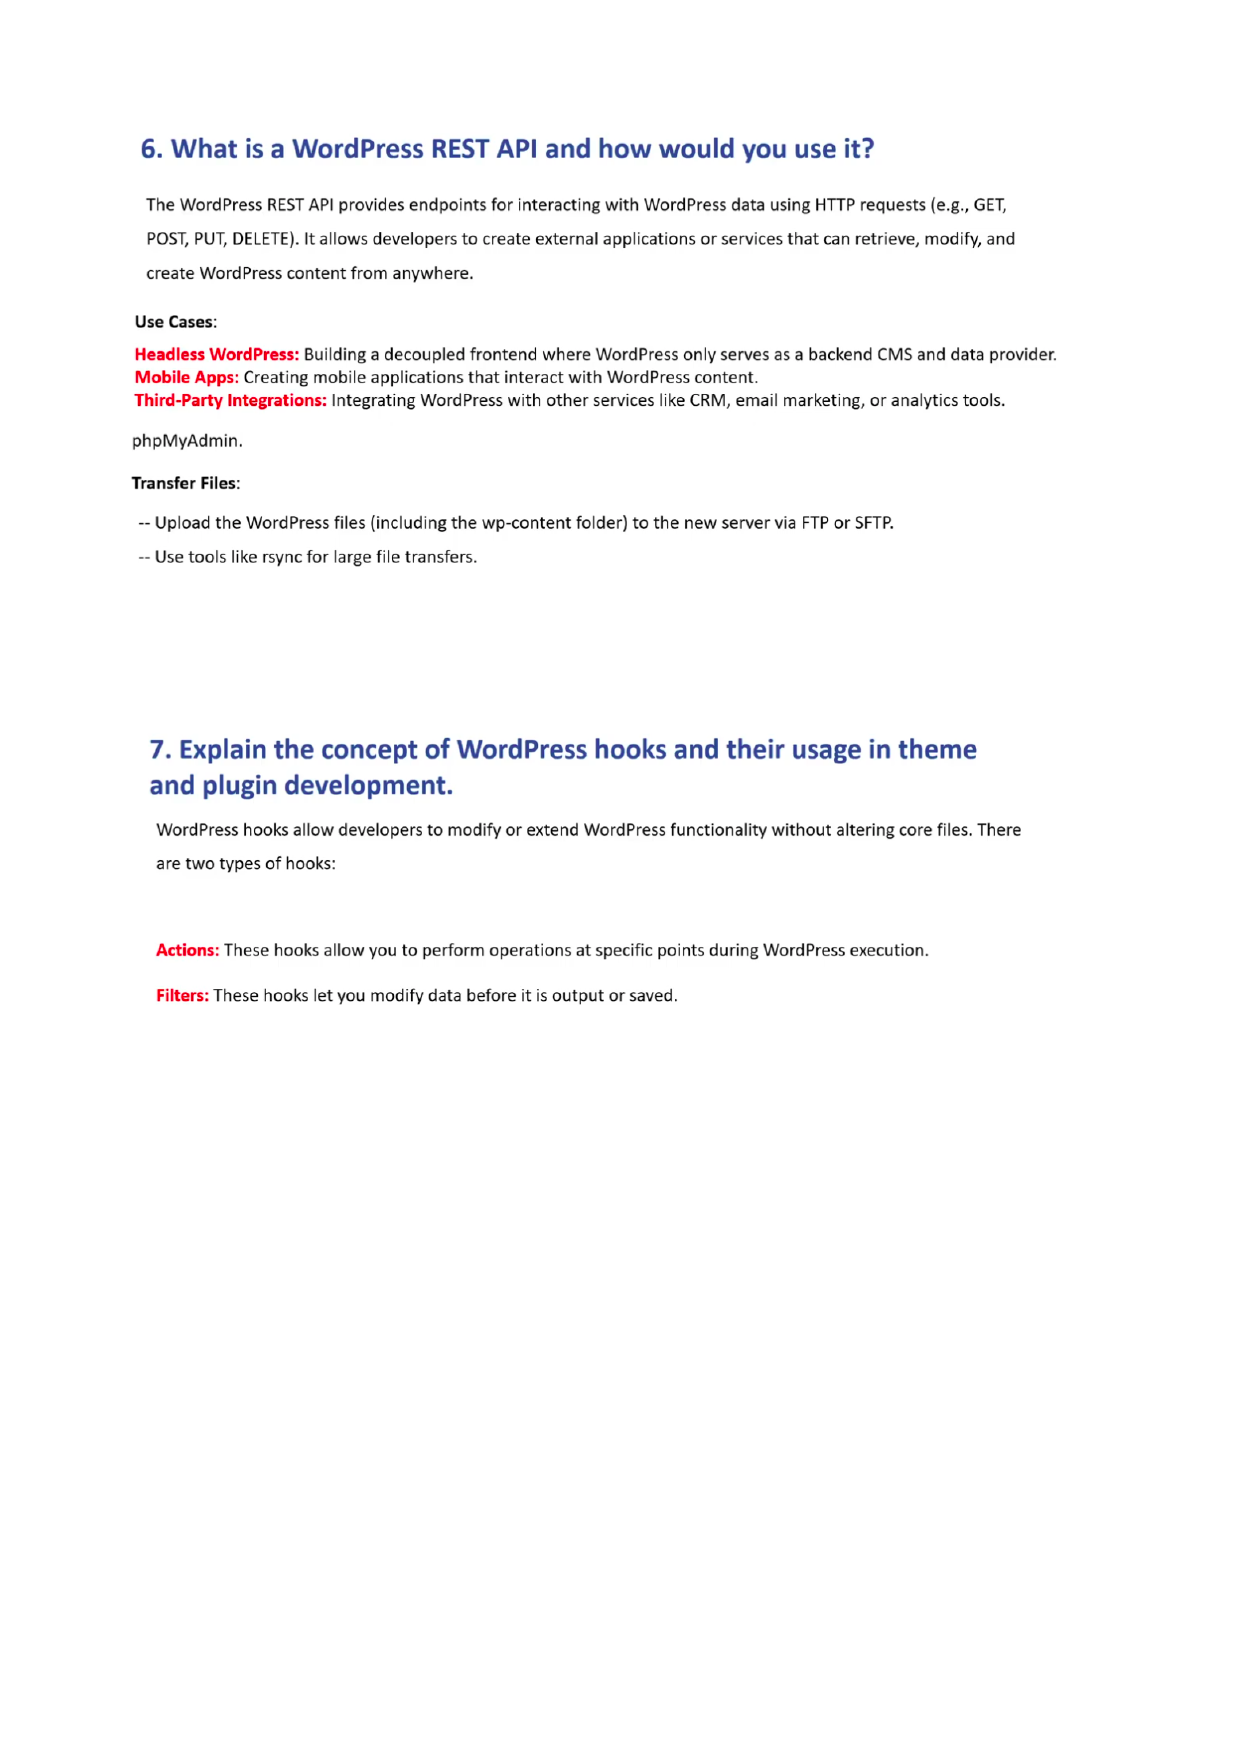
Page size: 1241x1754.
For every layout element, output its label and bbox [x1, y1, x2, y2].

picture [118, 118, 1123, 600]
picture [118, 719, 1123, 1047]
